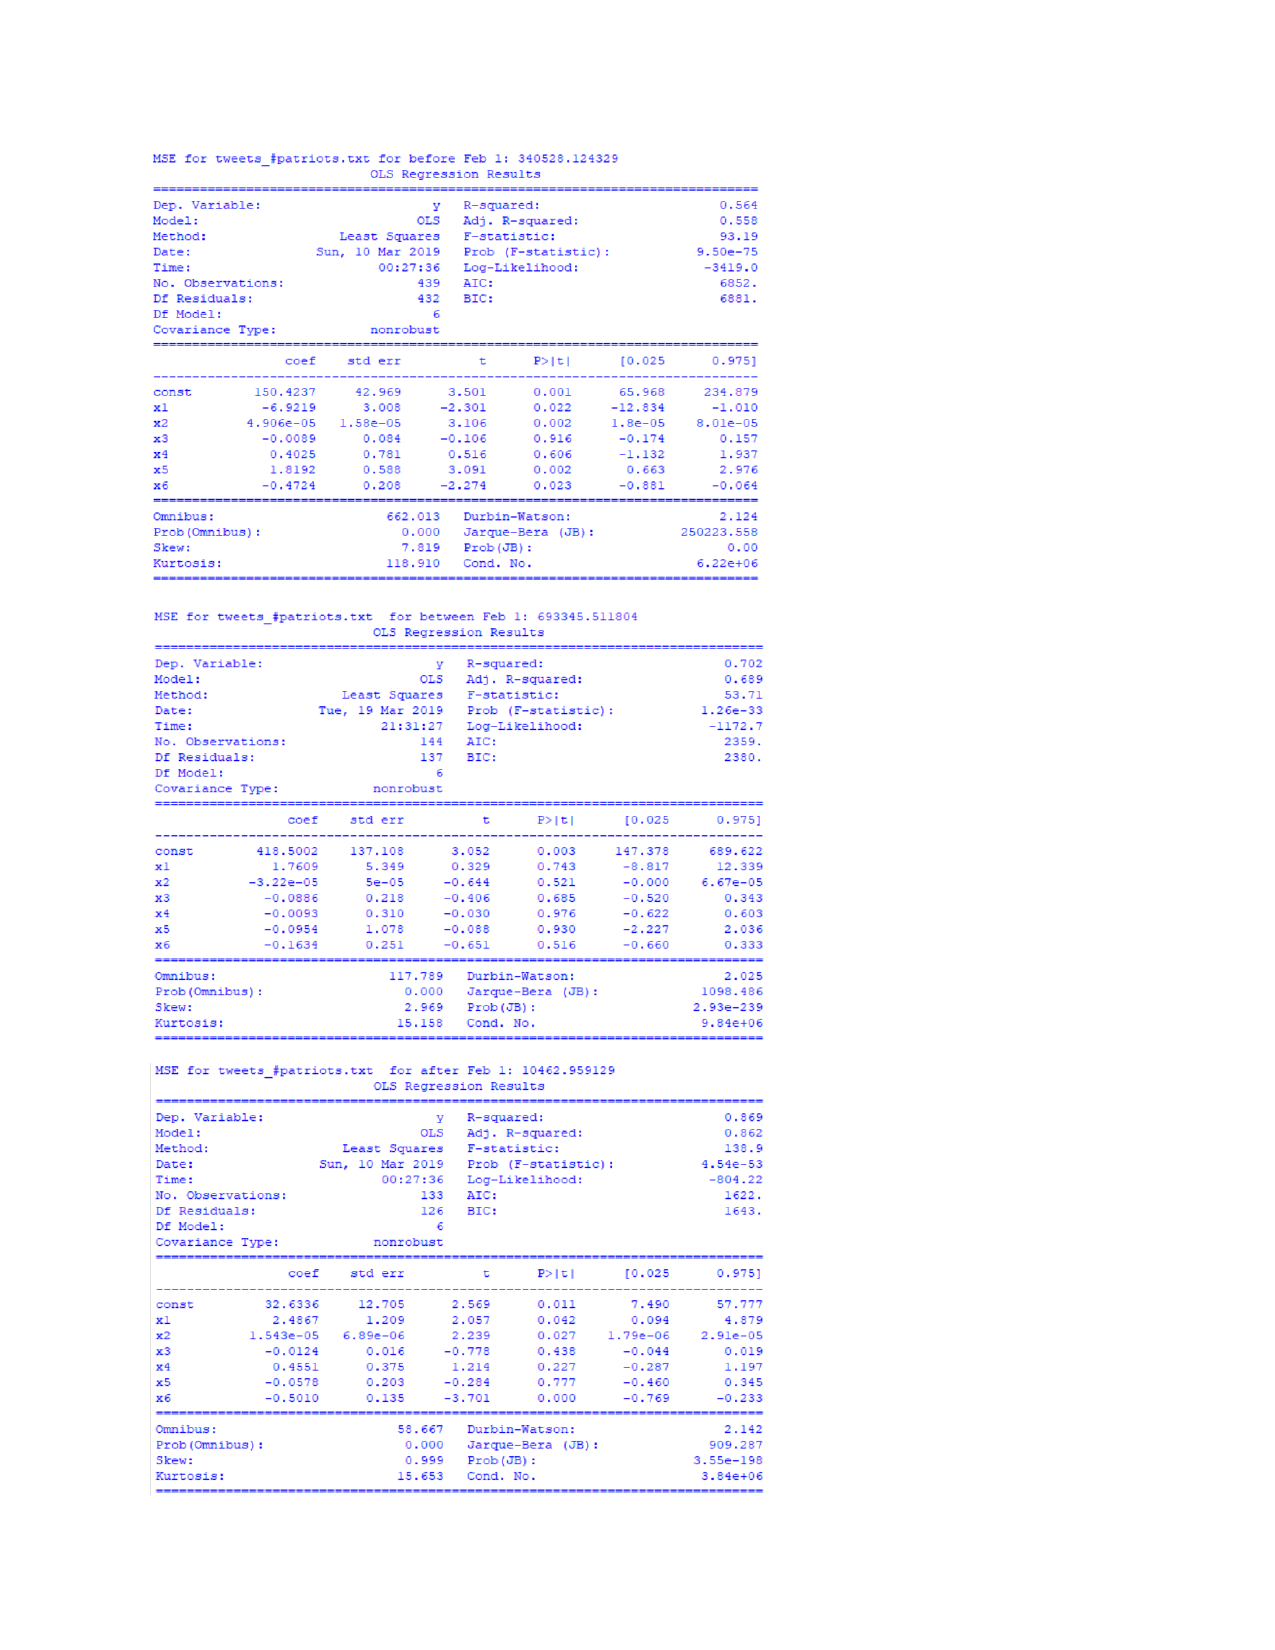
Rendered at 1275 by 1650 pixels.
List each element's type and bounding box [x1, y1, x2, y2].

picture [150, 1063, 767, 1495]
picture [150, 150, 769, 592]
picture [150, 609, 774, 1045]
